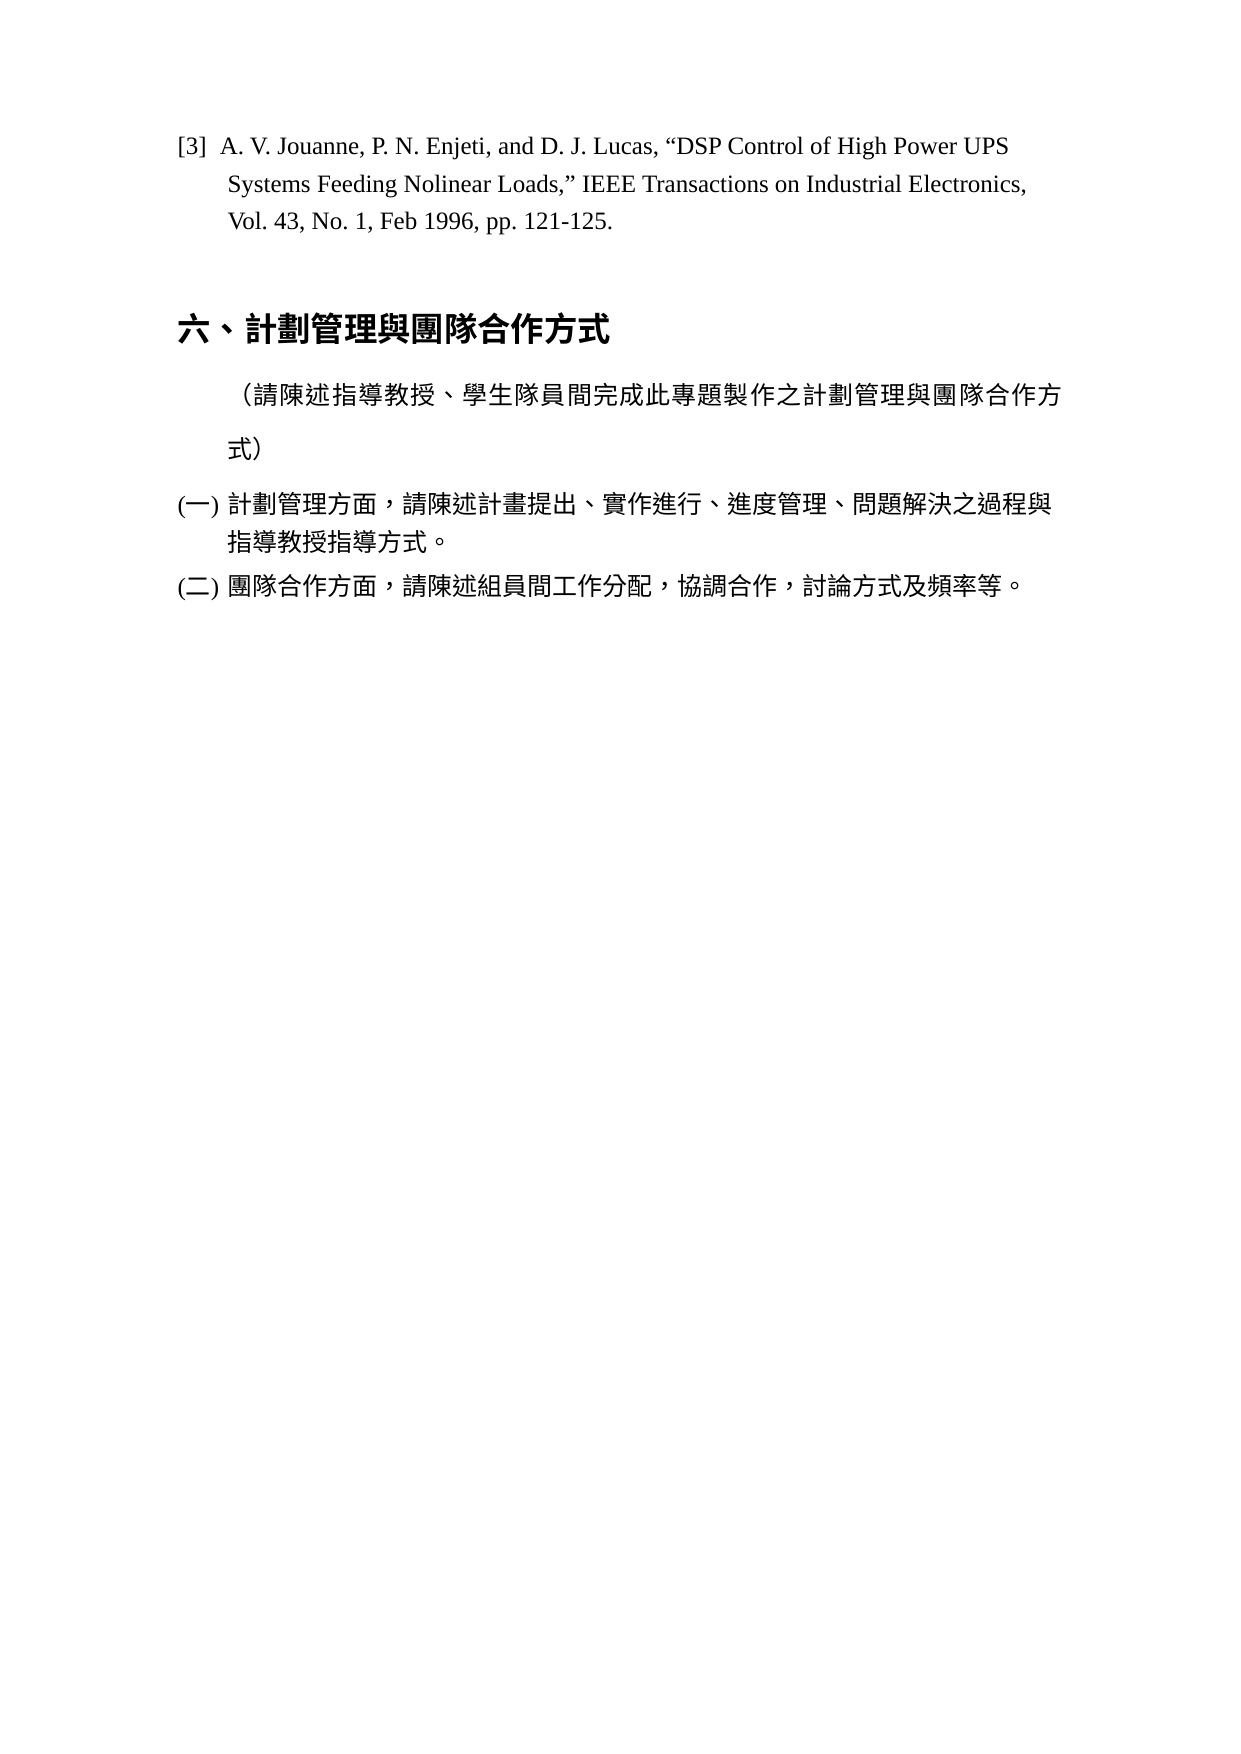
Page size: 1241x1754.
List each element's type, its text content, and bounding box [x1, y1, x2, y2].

text （請陳述指導教授、學生隊員間完成此專題製作之計劃管理與團隊合作方式） [227, 376, 1063, 466]
text 六、計劃管理與團隊合作方式 [177, 303, 1063, 351]
list 計劃管理方面，請陳述計畫提出、實作進行、進度管理、問題解決之過程與指導教授指導方式。 [177, 484, 1063, 559]
text [3] A. V. Jouanne, P. N. Enjeti, and D. J. Lucas, “DSP Control of High Power UPS Systems Feeding Nolinear Loads,” IEEE Transactions on Industrial Electronics, Vol. 43, No. 1, Feb 1996, pp. 121-125. [177, 127, 1063, 239]
list 團隊合作方面，請陳述組員間工作分配，協調合作，討論方式及頻率等。 [177, 566, 1063, 603]
